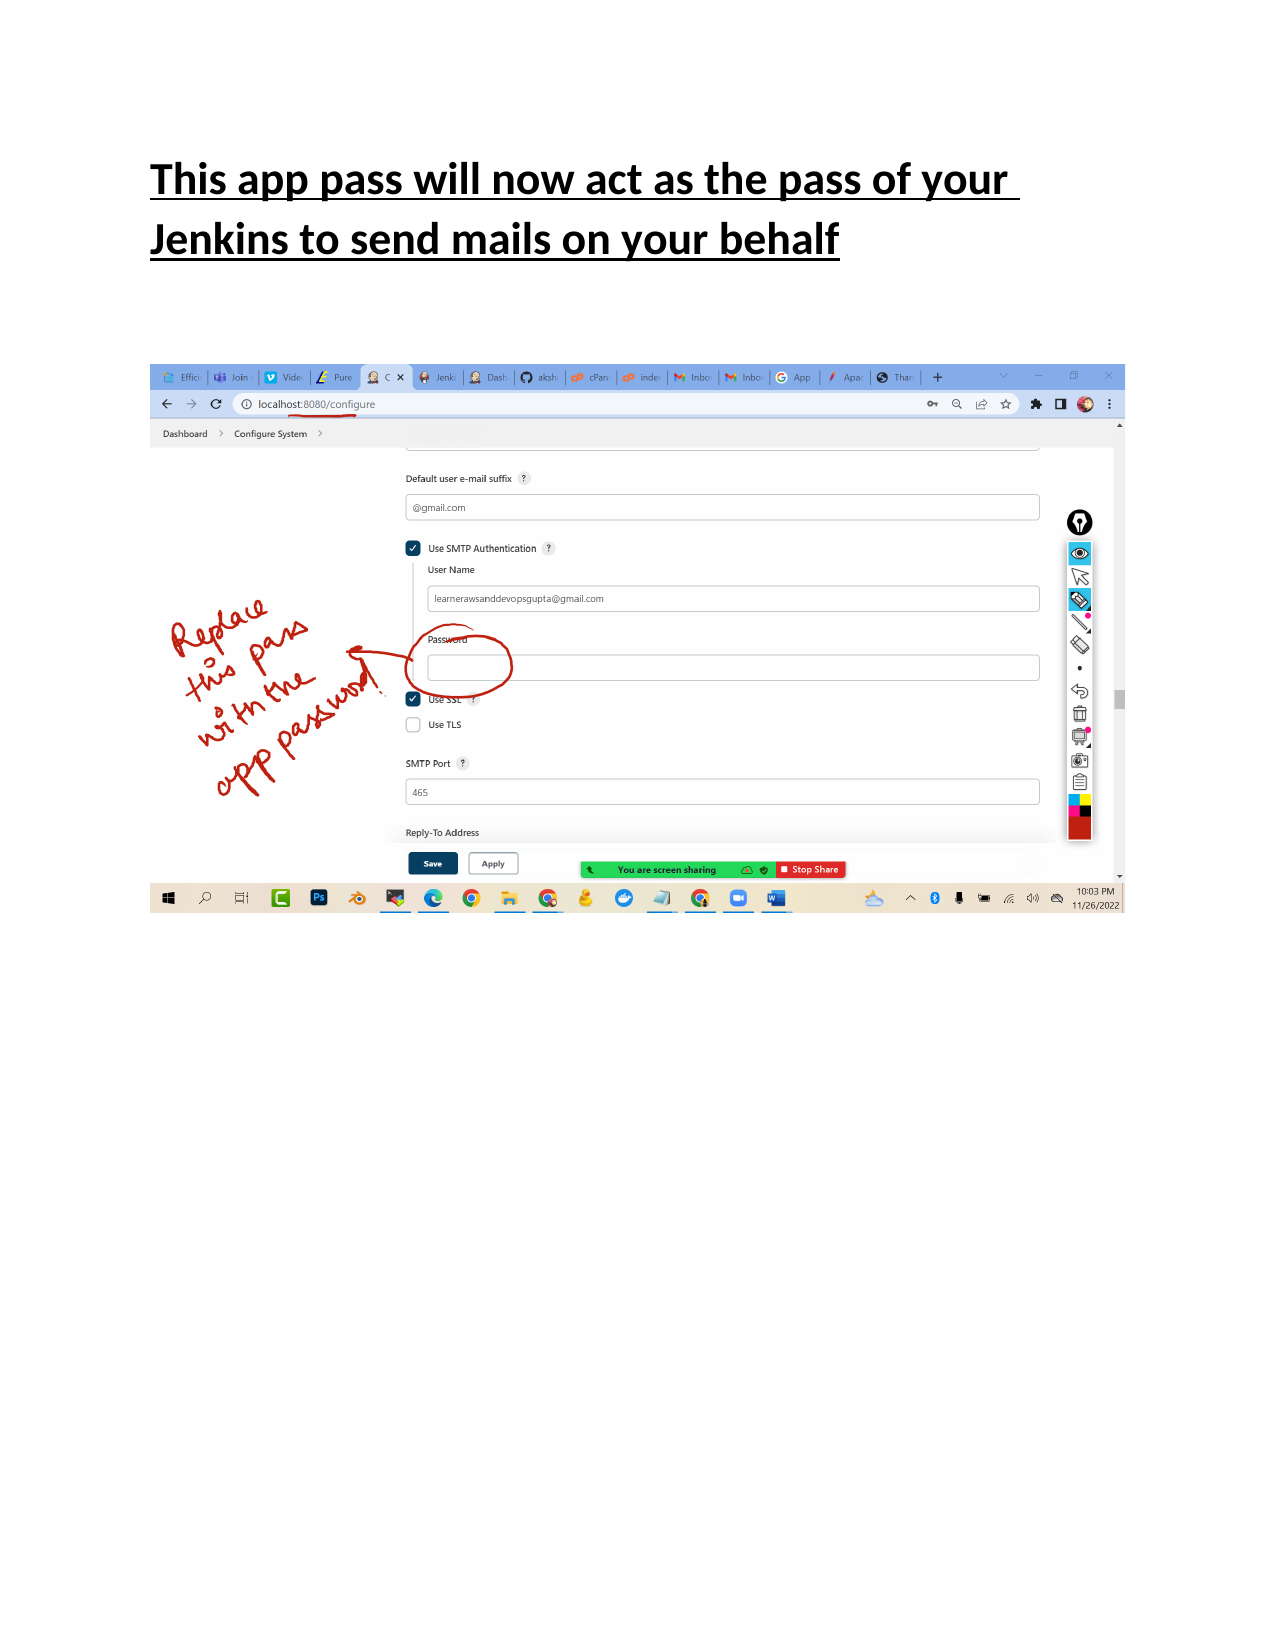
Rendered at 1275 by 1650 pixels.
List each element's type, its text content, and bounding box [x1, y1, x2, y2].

picture [150, 364, 1125, 913]
text This app pass will now act as the pass of your Jenkins to send mails on your behalf [150, 150, 1125, 266]
